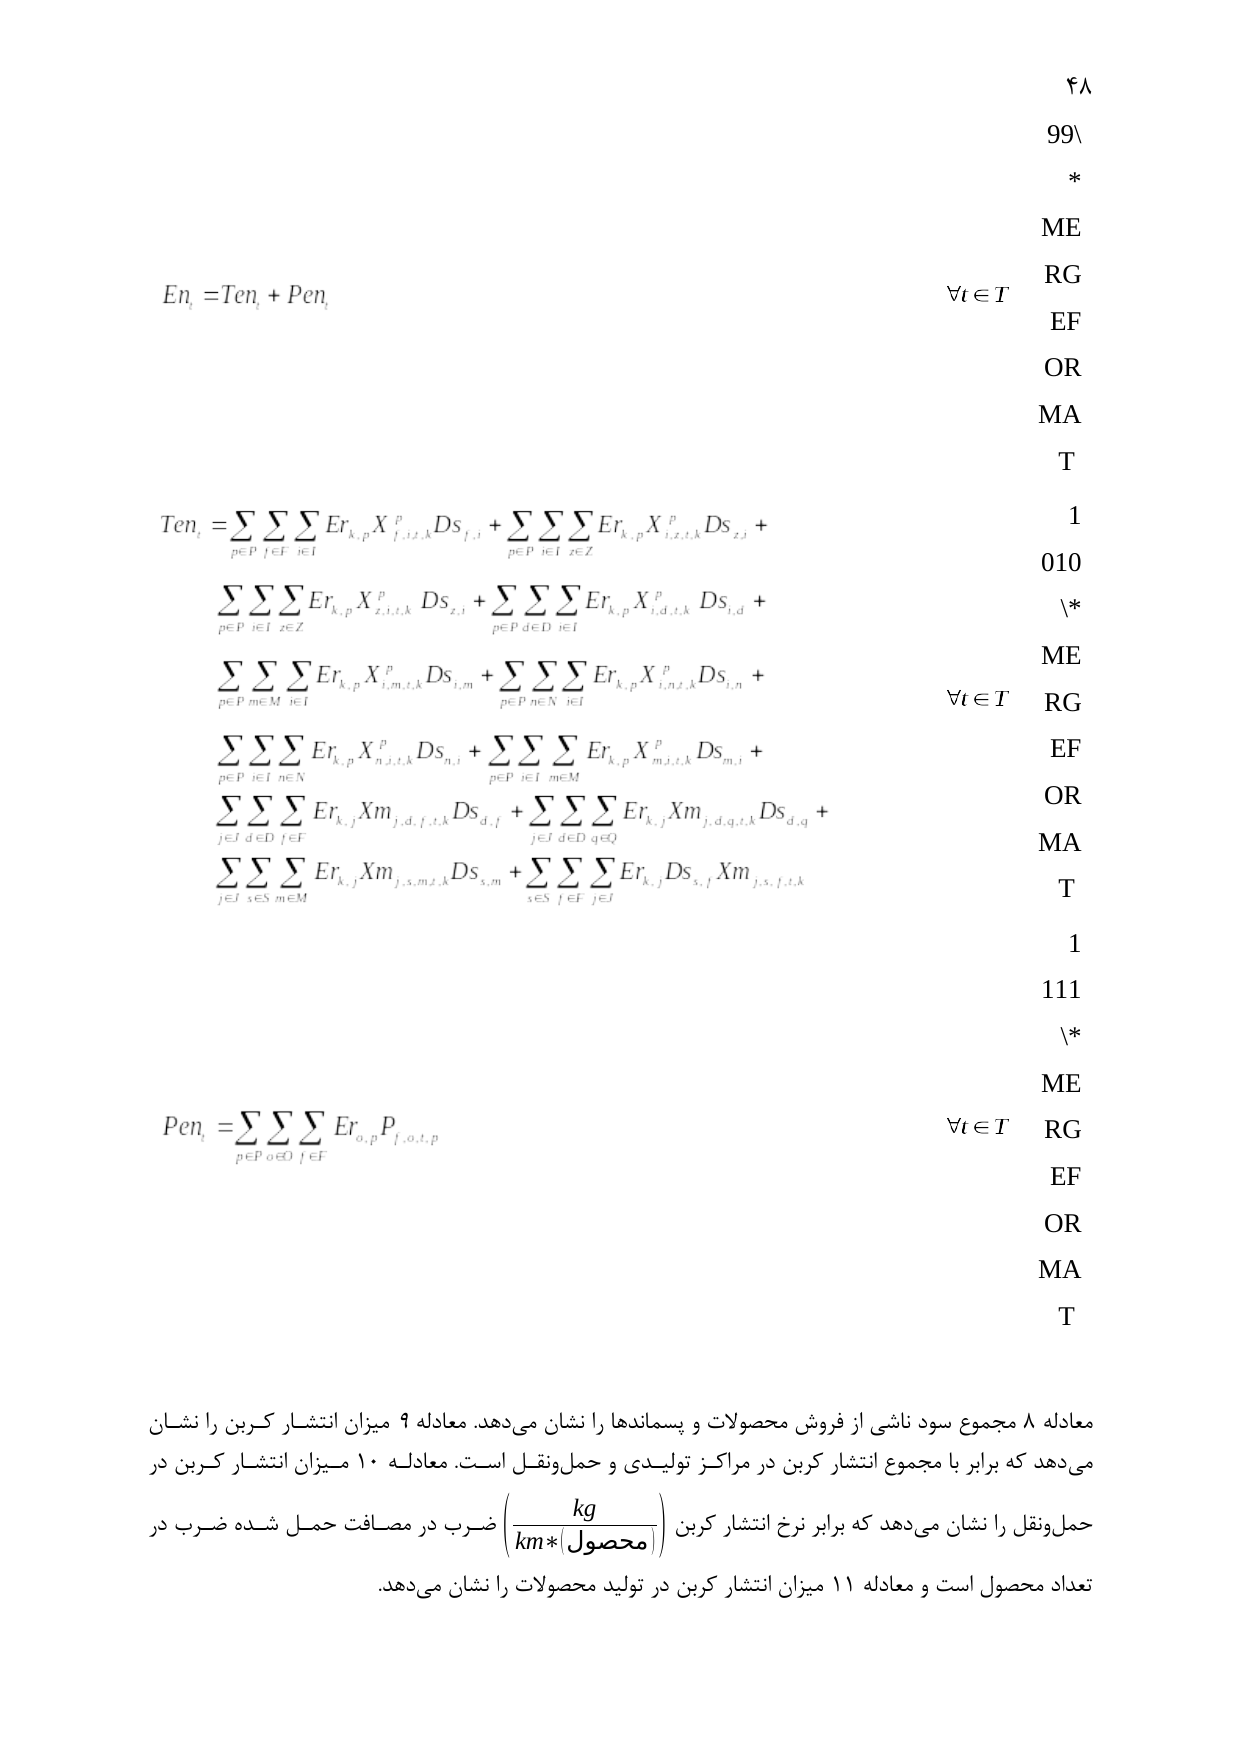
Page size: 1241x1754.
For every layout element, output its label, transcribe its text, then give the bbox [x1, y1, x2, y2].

table_cell [1026, 491, 1093, 927]
table_cell [148, 927, 928, 1347]
text معادله مجموع سود ناشی از فروش محصولات و پسماندها را نشان می‌دهد. معادله میزان انتشار کربن را نشان می‌دهد که برابر با مجموع انتشار کربن در مراکز تولیدی و حمل‌ونقل است. معادله میزان انتشار کربن در حمل‌ونقل را نشان می‌دهد که برابر نرخ انتشار کربن ضرب در مصافت حمل شده ضرب در تعداد محصول است و معادله میزان انتشار کربن در تولید محصولات را نشان می‌دهد. [148, 1410, 1093, 1601]
table_cell [929, 927, 1026, 1347]
table_cell [929, 491, 1026, 927]
table_cell [148, 118, 928, 491]
table_cell [1026, 927, 1093, 1347]
table_cell [148, 491, 928, 927]
table_cell [929, 118, 1026, 491]
table_cell [1026, 118, 1093, 491]
